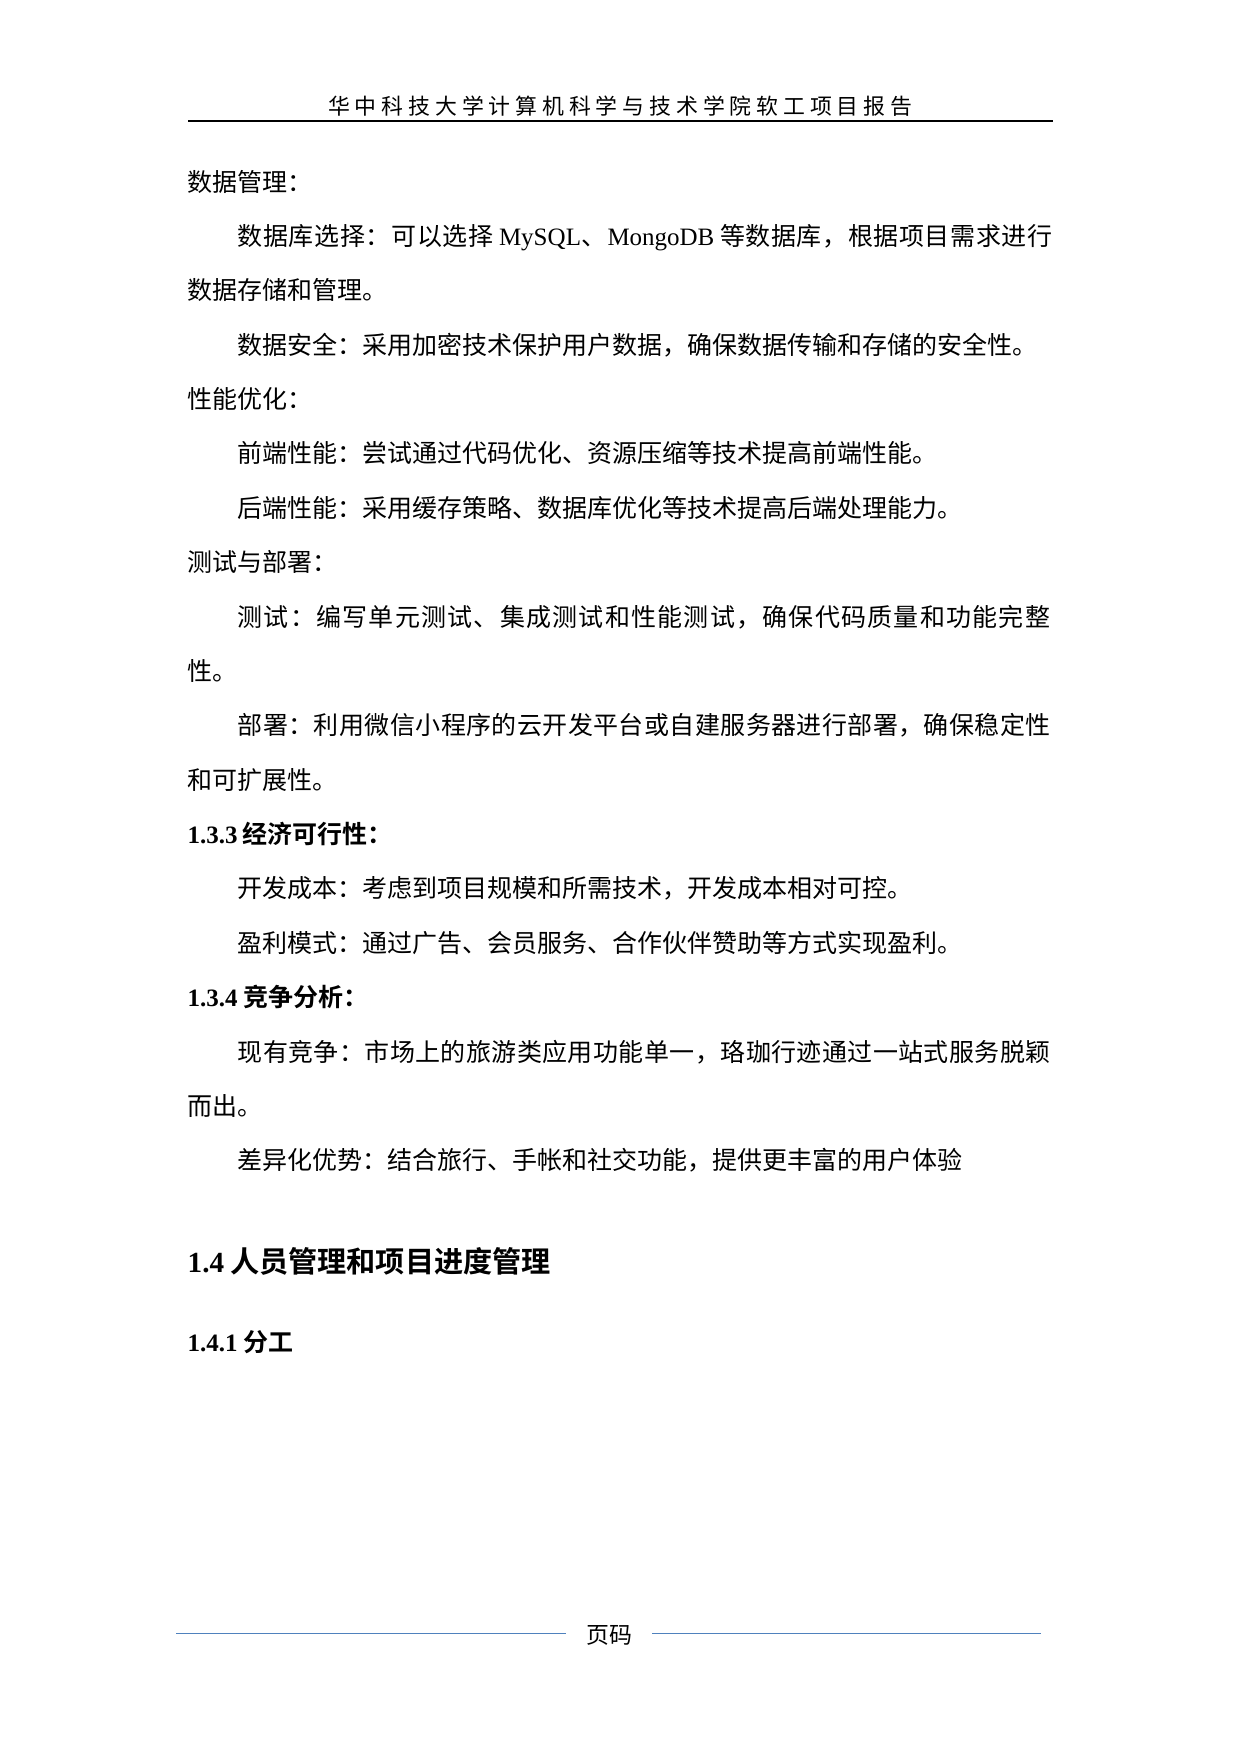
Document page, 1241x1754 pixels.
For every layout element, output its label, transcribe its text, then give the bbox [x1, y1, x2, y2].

text 前端性能：尝试通过代码优化、资源压缩等技术提高前端性能。 [187, 434, 1053, 470]
text 开发成本：考虑到项目规模和所需技术，开发成本相对可控。 [187, 869, 1053, 905]
text 部署：利用微信小程序的云开发平台或自建服务器进行部署，确保稳定性和可扩展性。 [187, 706, 1053, 796]
text 盈利模式：通过广告、会员服务、合作伙伴赞助等方式实现盈利。 [187, 923, 1053, 959]
text 1.3.4 竞争分析： [187, 978, 1053, 1014]
text 1.3.3经济可行性： [187, 814, 1053, 851]
text 数据安全：采用加密技术保护用户数据，确保数据传输和存储的安全性。 [187, 325, 1053, 361]
text 测试与部署： [187, 543, 1053, 579]
text 现有竞争：市场上的旅游类应用功能单一，珞珈行迹通过一站式服务脱颖而出。 [187, 1032, 1053, 1123]
text 性能优化： [187, 379, 1053, 416]
text 差异化优势：结合旅行、手帐和社交功能，提供更丰富的用户体验 [187, 1141, 1053, 1177]
text 后端性能：采用缓存策略、数据库优化等技术提高后端处理能力。 [187, 488, 1053, 524]
text 数据库选择：可以选择MySQL、MongoDB等数据库，根据项目需求进行数据存储和管理。 [187, 216, 1053, 307]
text 1.4人员管理和项目进度管理 [187, 1238, 1053, 1281]
text 1.4.1 分工 [187, 1323, 1053, 1359]
text 测试：编写单元测试、集成测试和性能测试，确保代码质量和功能完整性。 [187, 597, 1053, 688]
text 数据管理： [187, 162, 1053, 198]
